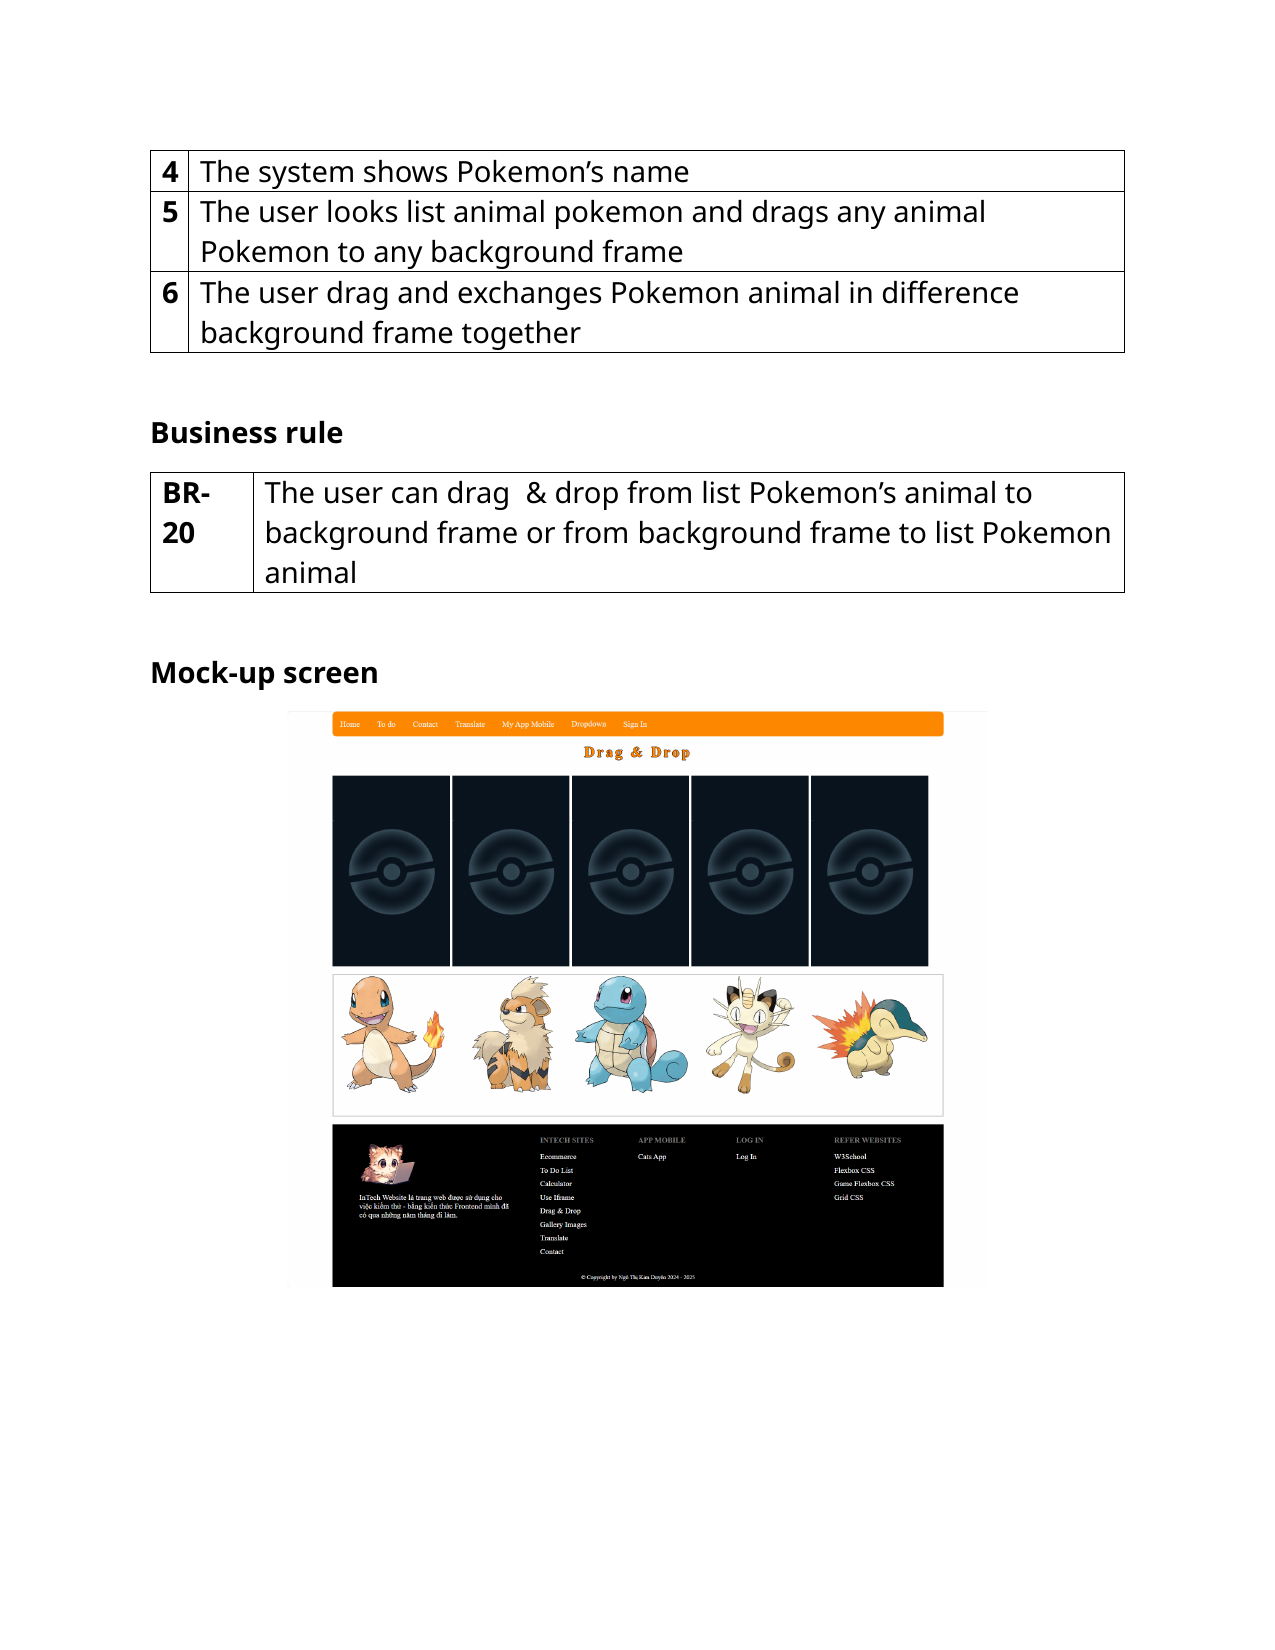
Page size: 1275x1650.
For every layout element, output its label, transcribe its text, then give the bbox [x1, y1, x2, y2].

text Mock-up screen [150, 652, 1125, 692]
table_cell The system shows Pokemon’s name [189, 151, 1124, 191]
table_cell The user looks list animal pokemon and drags any animal Pokemon to any background frame [189, 192, 1124, 271]
table_cell 5 [151, 192, 188, 271]
text Business rule [150, 412, 1125, 452]
table_header The user can drag & drop from list Pokemon’s animal to background frame or from background frame to list Pokemon animal [254, 473, 1124, 592]
picture [287, 711, 988, 1287]
table_cell 6 [151, 272, 188, 352]
table_cell The user drag and exchanges Pokemon animal in difference background frame together [189, 272, 1124, 352]
table_cell 4 [151, 151, 188, 191]
table_header BR-20 [151, 473, 253, 592]
